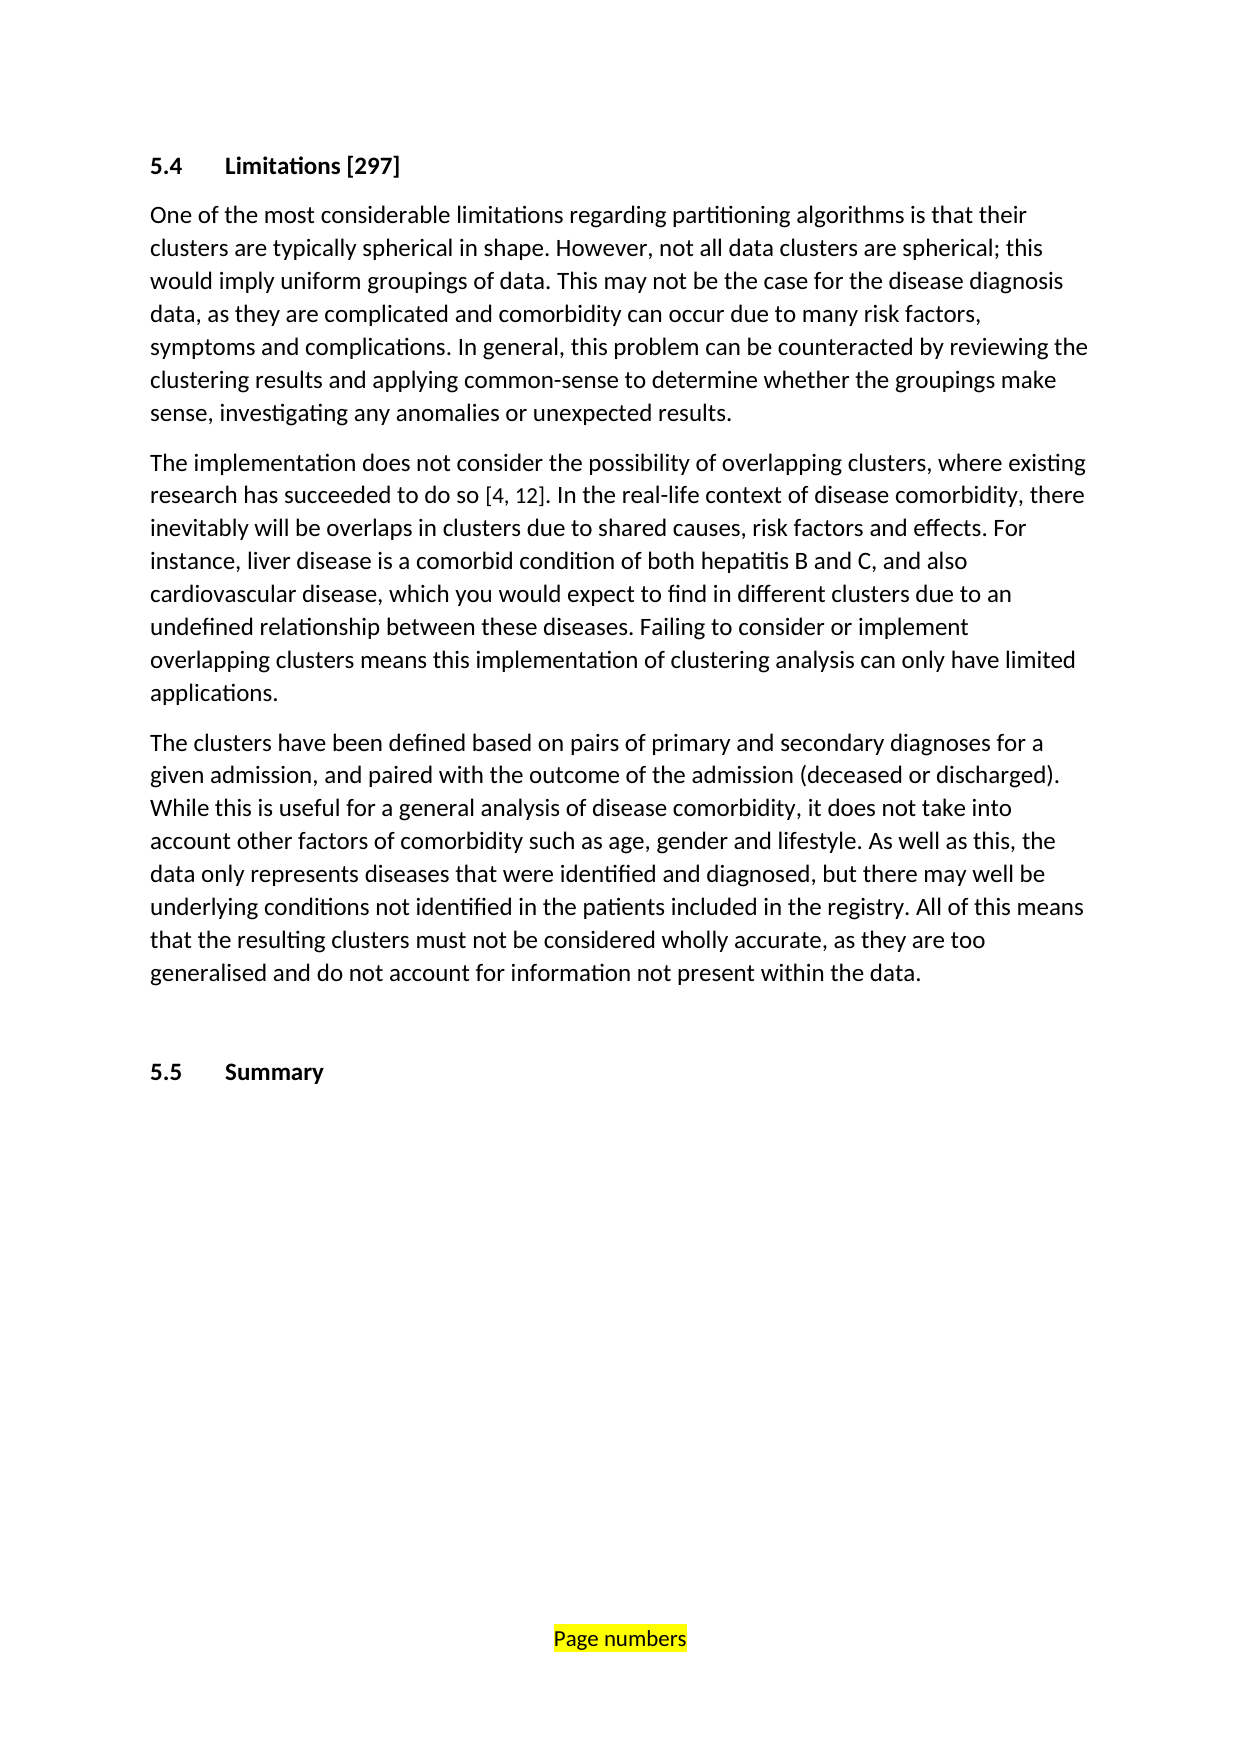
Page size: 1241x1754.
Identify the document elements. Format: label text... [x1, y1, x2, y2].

text 5.5 Summary [150, 1056, 1090, 1087]
text The implementation does not consider the possibility of overlapping clusters, where existing research has succeeded to do so [4, 12]. In the real-life context of disease comorbidity, there inevitably will be overlaps in clusters due to shared causes, risk factors and effects. For instance, liver disease is a comorbid condition of both hepatitis B and C, and also cardiovascular disease, which you would expect to find in different clusters due to an undefined relationship between these diseases. Failing to consider or implement overlapping clusters means this implementation of clustering analysis can only have limited applications. [150, 447, 1090, 708]
text The clusters have been defined based on pairs of primary and secondary diagnoses for a given admission, and paired with the outcome of the admission (deceased or discharged). While this is useful for a general analysis of disease comorbidity, it does not take into account other factors of comorbidity such as age, gender and lifestyle. As well as this, the data only represents diseases that were identified and diagnosed, but there may well be underlying conditions not identified in the patients included in the registry. All of this means that the resulting clusters must not be considered wholly accurate, as they are too generalised and do not account for information not present within the data. [150, 727, 1090, 988]
text One of the most considerable limitations regarding partitioning algorithms is that their clusters are typically spherical in shape. However, not all data clusters are spherical; this would imply uniform groupings of data. This may not be the case for the disease diagnosis data, as they are complicated and comorbidity can occur due to many risk factors, symptoms and complications. In general, this problem can be counteracted by reviewing the clustering results and applying common-sense to determine whether the groupings make sense, investigating any anomalies or unexpected results. [150, 199, 1090, 428]
text 5.4 Limitations [297] [150, 150, 1090, 181]
